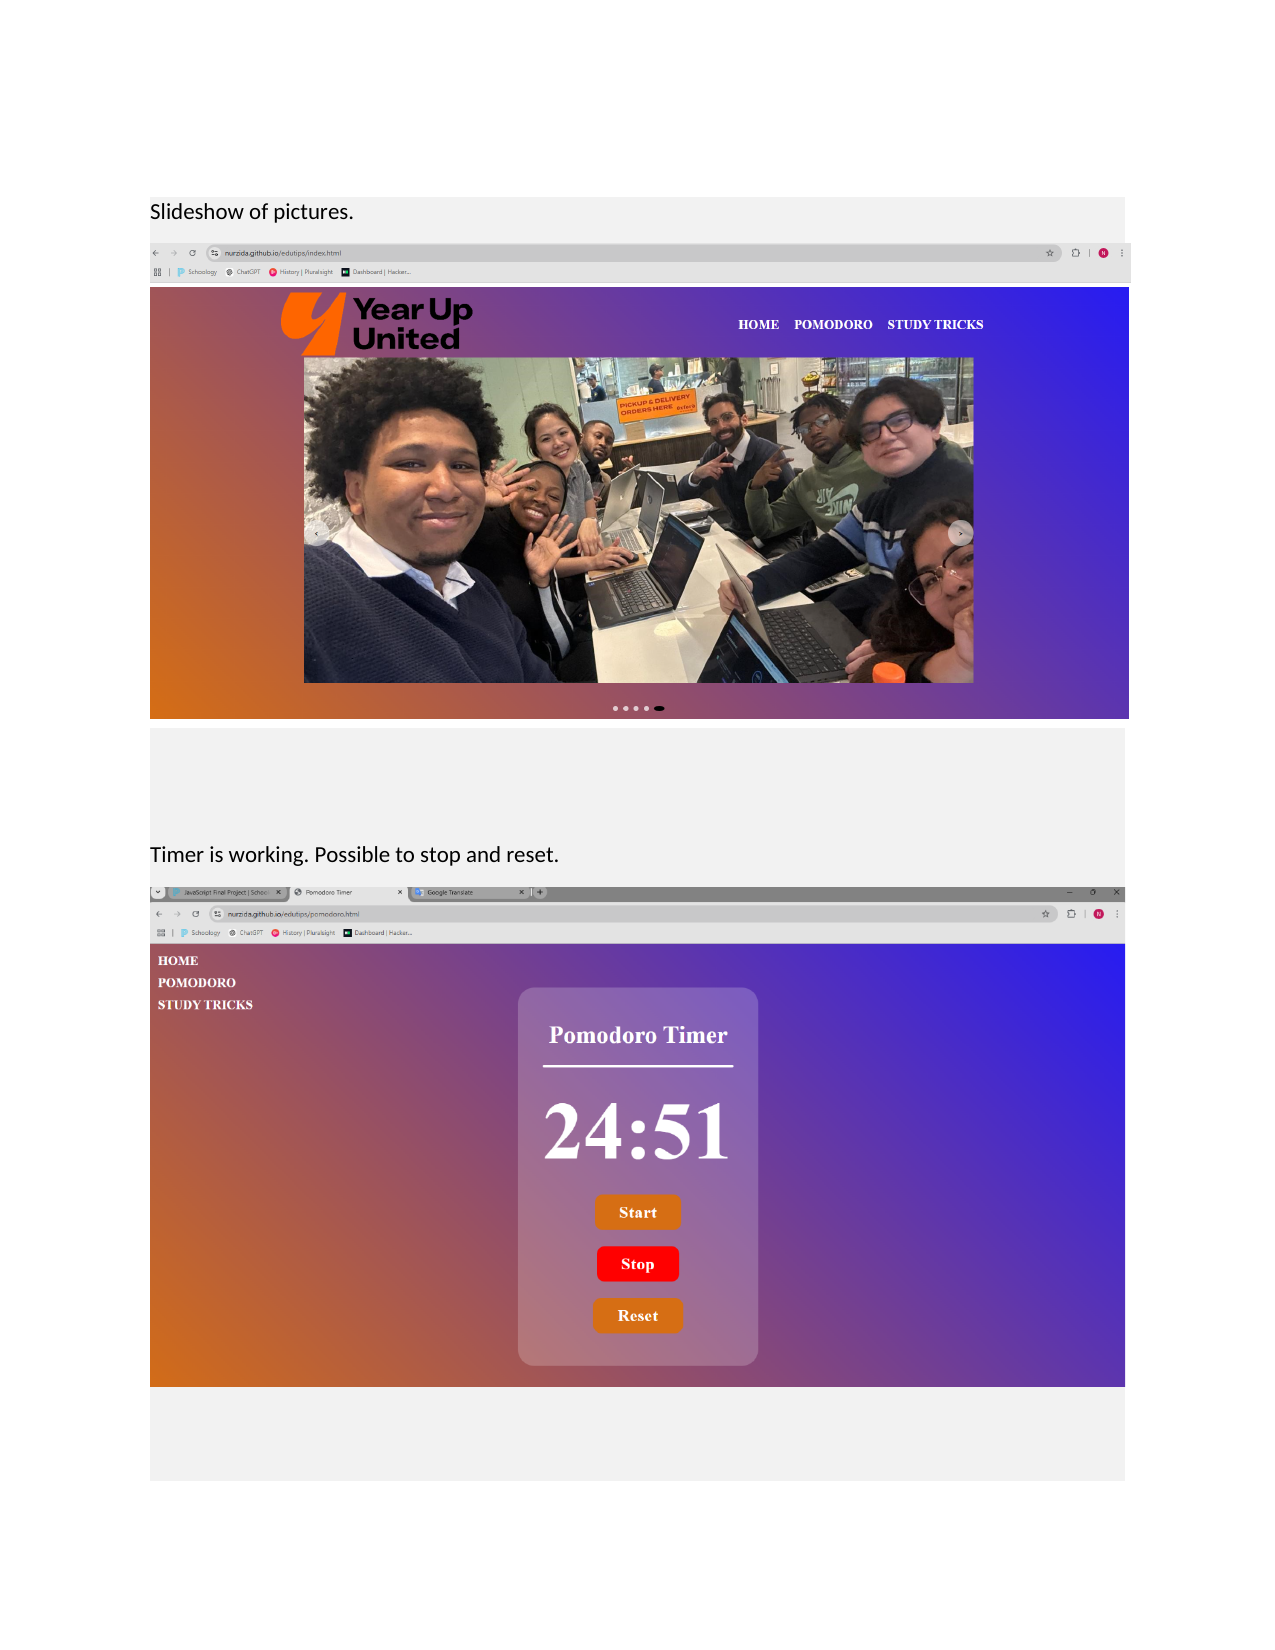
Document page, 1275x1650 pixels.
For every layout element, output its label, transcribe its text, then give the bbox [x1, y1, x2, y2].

text Slideshow of pictures. [150, 197, 1125, 225]
picture [150, 243, 1131, 728]
text Timer is working. Possible to stop and reset. [150, 840, 1125, 868]
picture [150, 887, 1125, 1387]
